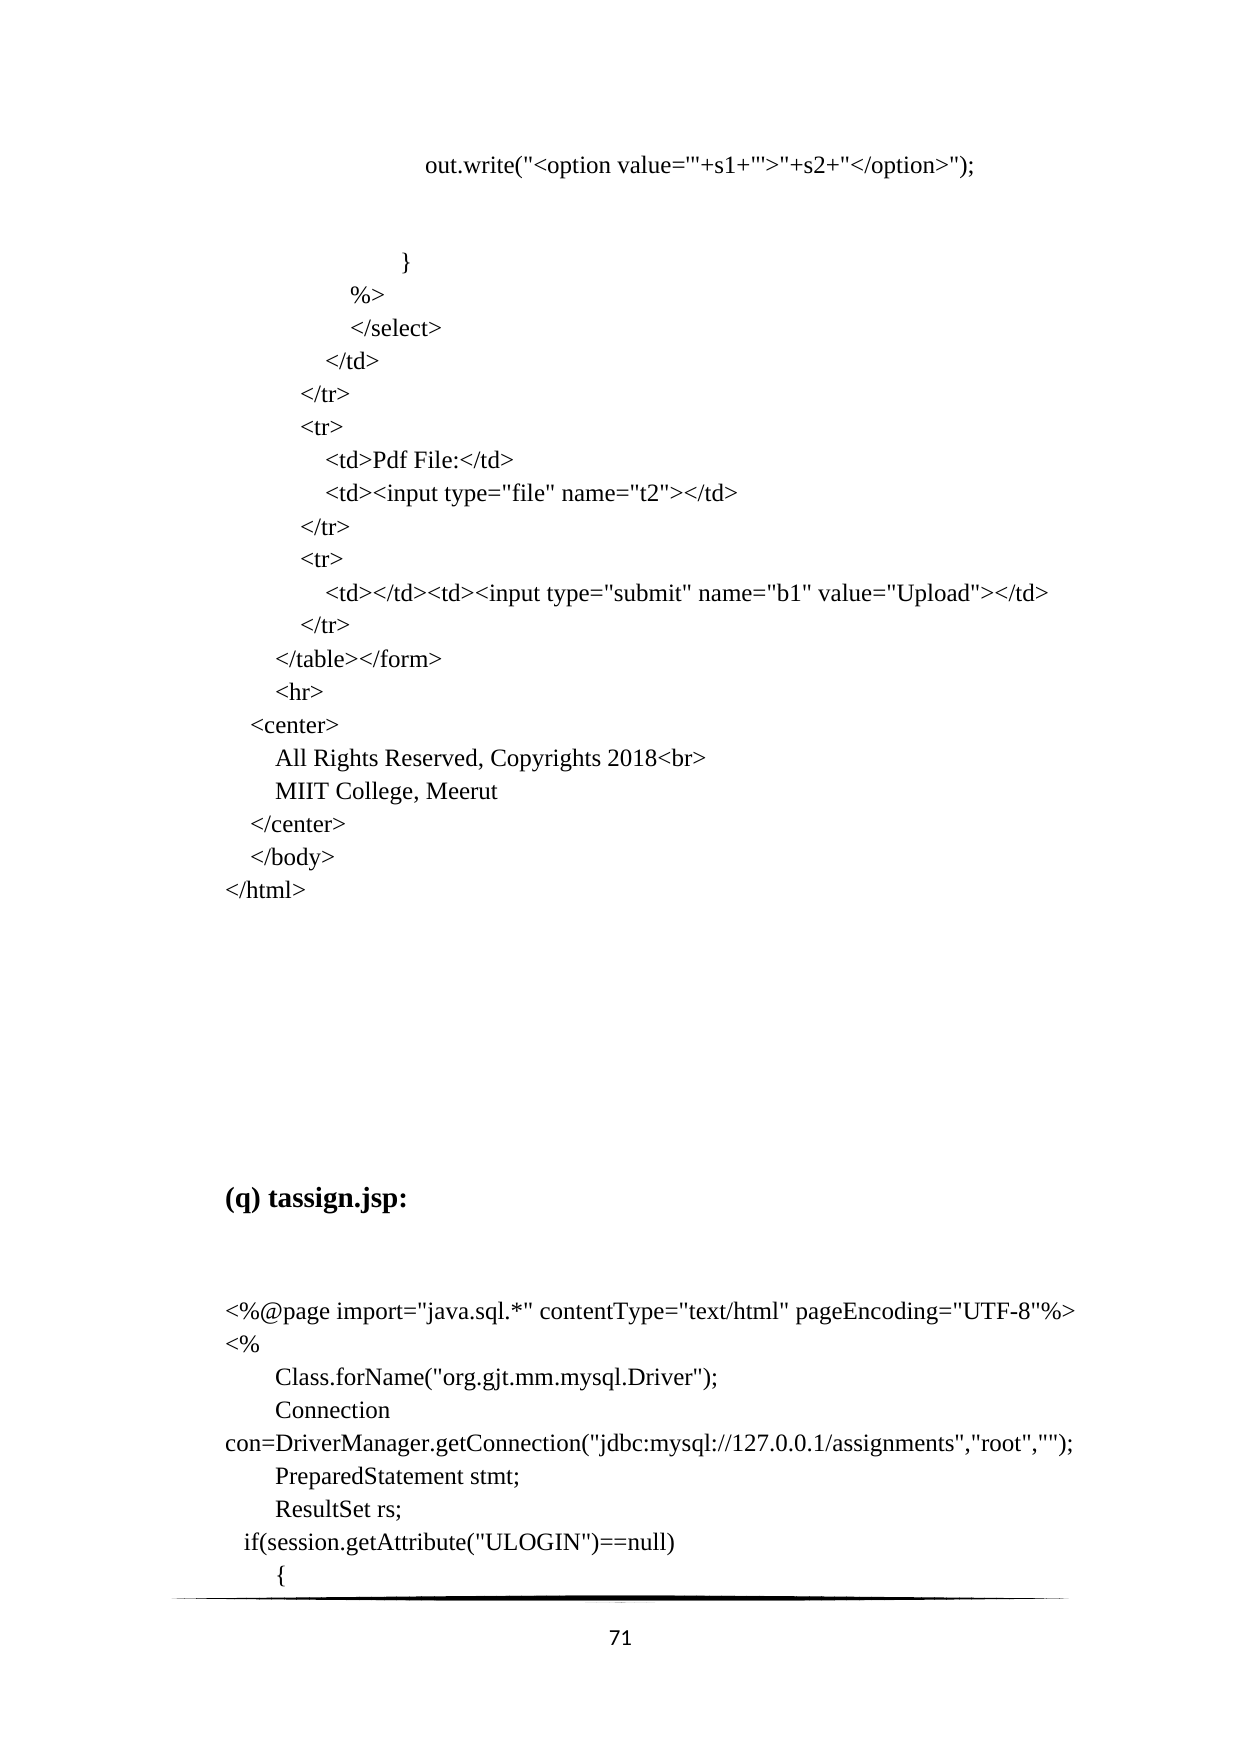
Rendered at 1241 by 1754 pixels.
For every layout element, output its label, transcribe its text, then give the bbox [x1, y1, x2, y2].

list <hr> [225, 677, 1090, 705]
list <td>Pdf File:</td> [225, 446, 1090, 474]
list PreparedStatement stmt; [225, 1461, 1090, 1490]
list <tr> [225, 412, 1090, 441]
list <td></td><td><input type="submit" name="b1" value="Upload"></td> [225, 578, 1090, 606]
list { [225, 1560, 1090, 1589]
list <% [225, 1329, 1090, 1358]
list <%@page import="java.sql.*" contentType="text/html" pageEncoding="UTF-8"%> [225, 1296, 1090, 1325]
list Class.forName("org.gjt.mm.mysql.Driver"); [225, 1362, 1090, 1391]
picture [171, 1594, 1069, 1603]
list <center> [225, 710, 1090, 738]
list </tr> [225, 512, 1090, 540]
list <td><input type="file" name="t2"></td> [225, 478, 1090, 507]
list %> [225, 280, 1090, 309]
list </select> [225, 313, 1090, 342]
list (q) tassign.jsp: [225, 1181, 1090, 1214]
list } [225, 247, 1090, 276]
list All Rights Reserved, Copyrights 2018<br> [225, 743, 1090, 771]
list </table></form> [225, 644, 1090, 672]
list MIIT College, Meerut [225, 776, 1090, 804]
list if(session.getAttribute("ULOGIN")==null) [225, 1527, 1090, 1556]
list </tr> [225, 611, 1090, 639]
list </td> [225, 346, 1090, 375]
list Connection con=DriverManager.getConnection("jdbc:mysql://127.0.0.1/assignments","root",""); [225, 1395, 1090, 1457]
list </tr> [225, 379, 1090, 408]
list out.write("<option value='"+s1+"'>"+s2+"</option>"); [225, 150, 1090, 179]
list </html> [225, 875, 1090, 903]
list ResultSet rs; [225, 1494, 1090, 1523]
list </center> [225, 809, 1090, 837]
list </body> [225, 842, 1090, 871]
list <tr> [225, 544, 1090, 573]
